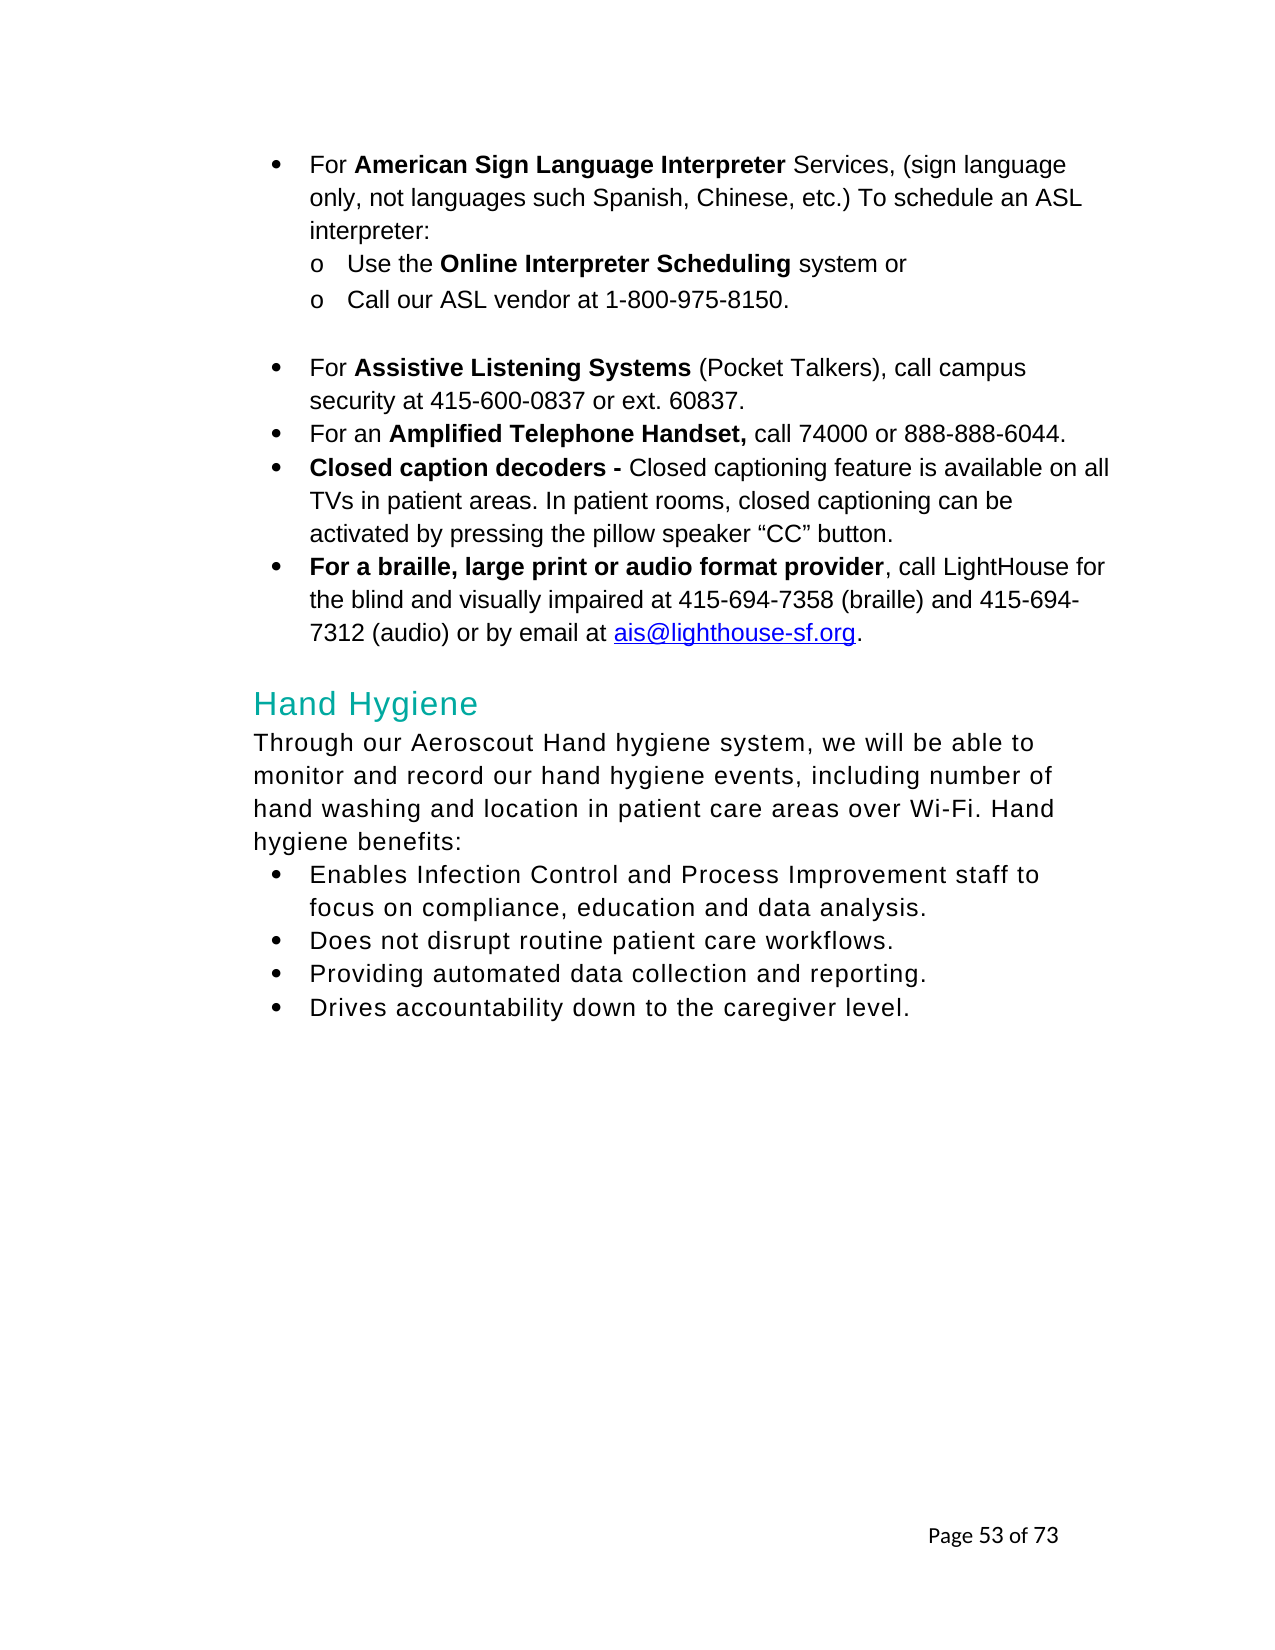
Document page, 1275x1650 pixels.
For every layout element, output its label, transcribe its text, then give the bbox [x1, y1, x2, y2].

list For American Sign Language Interpreter Services, (sign language only, not languages such Spanish, Chinese, etc.) To schedule an ASL interpreter: [272, 150, 1114, 245]
list Call our ASL vendor at 1-800-975-8150. [309, 285, 1114, 316]
list Does not disrupt routine patient care workflows. [272, 926, 1114, 955]
list For an Amplified Telephone Handset, call 74000 or 888-888-6044. [272, 419, 1114, 448]
list For a braille, large print or audio format provider, call LightHouse for the blind and visually impaired at 415-694-7358 (braille) and 415-694-7312 (audio) or by email at ais@lighthouse-sf.org. [272, 552, 1114, 647]
list Providing automated data collection and reporting. [272, 959, 1114, 988]
list Use the Online Interpreter Scheduling system or [309, 249, 1114, 280]
text Through our Aeroscout Hand hygiene system, we will be able to monitor and record our hand hygiene events, including number of hand washing and location in patient care areas over Wi-Fi. Hand hygiene benefits: [253, 728, 1114, 856]
list Enables Infection Control and Process Improvement staff to focus on compliance, education and data analysis. [272, 860, 1114, 922]
list Drives accountability down to the caregiver level. [272, 992, 1114, 1021]
list Closed caption decoders - Closed captioning feature is available on all TVs in patient areas. In patient rooms, closed captioning can be activated by pressing the pillow speaker “CC” button. [272, 452, 1114, 547]
list For Assistive Listening Systems (Pocket Talkers), call campus security at 415-600-0837 or ext. 60837. [272, 353, 1114, 415]
text Hand Hygiene [253, 684, 1114, 722]
